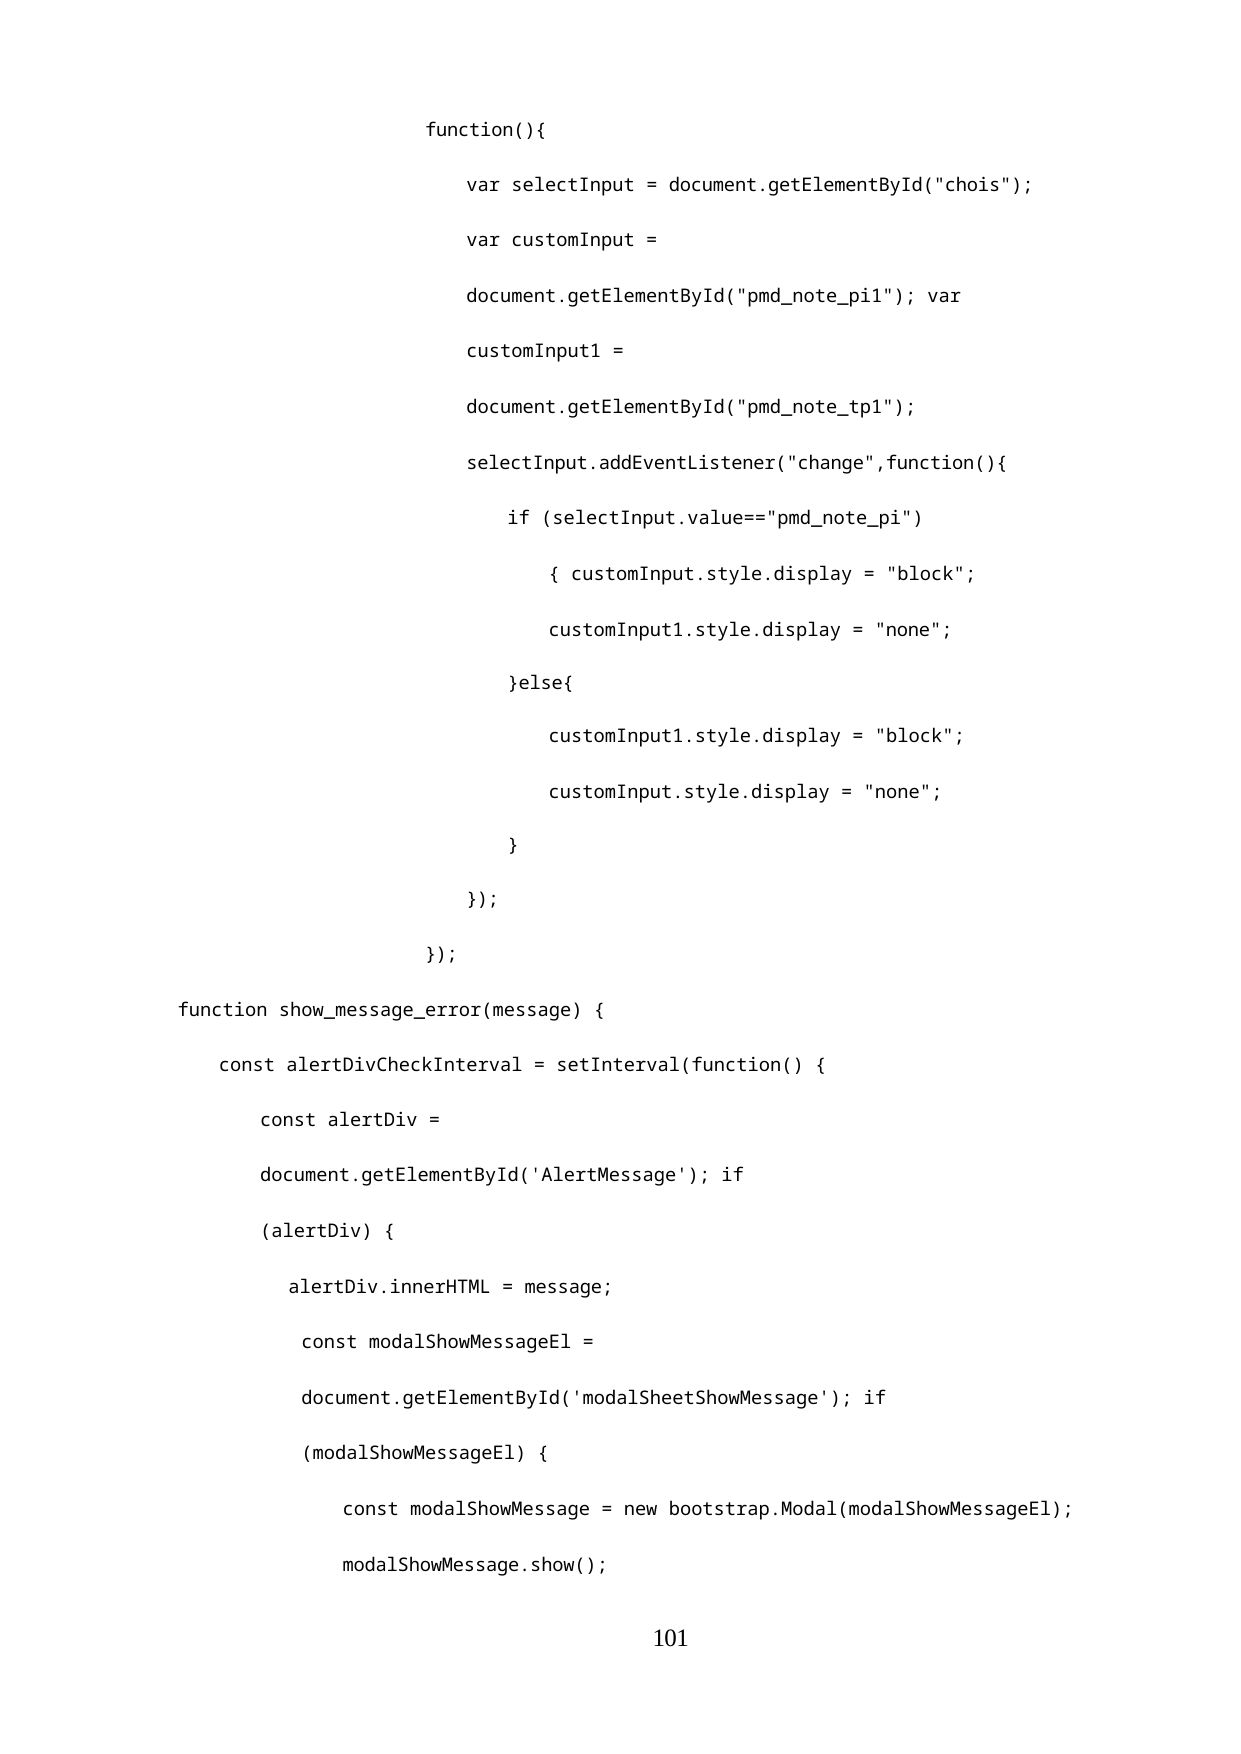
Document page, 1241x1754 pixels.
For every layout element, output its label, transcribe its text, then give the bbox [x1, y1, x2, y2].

text const modalShowMessageEl = document.getElementById('modalSheetShowMessage'); if (modalShowMessageEl) { [301, 1328, 1095, 1465]
text alertDiv.innerHTML = message; [192, 1273, 709, 1299]
text var customInput = document.getElementById("pmd_note_pi1"); var customInput1 = document.getElementById("pmd_note_tp1"); selectInput.addEventListener("change",function(){ [466, 227, 1074, 474]
text if (selectInput.value=="pmd_note_pi"){ customInput.style.display = "block"; customInput1.style.display = "none"; [507, 505, 1067, 641]
text } [507, 834, 1240, 856]
text function(){ [425, 116, 1240, 142]
text const alertDivCheckInterval = setInterval(function() { [219, 1051, 1240, 1076]
text const alertDiv = document.getElementById('AlertMessage'); if (alertDiv) { [260, 1106, 861, 1243]
text const modalShowMessage = new bootstrap.Modal(modalShowMessageEl); modalShowMessage.show(); [342, 1495, 1166, 1576]
text }); [425, 941, 1240, 966]
text var selectInput = document.getElementById("chois"); [466, 171, 1240, 197]
text }else{ [507, 672, 1240, 693]
text customInput1.style.display = "block"; customInput.style.display = "none"; [548, 723, 1166, 804]
text function show_message_error(message) { [177, 996, 1240, 1021]
text }); [466, 886, 1240, 911]
